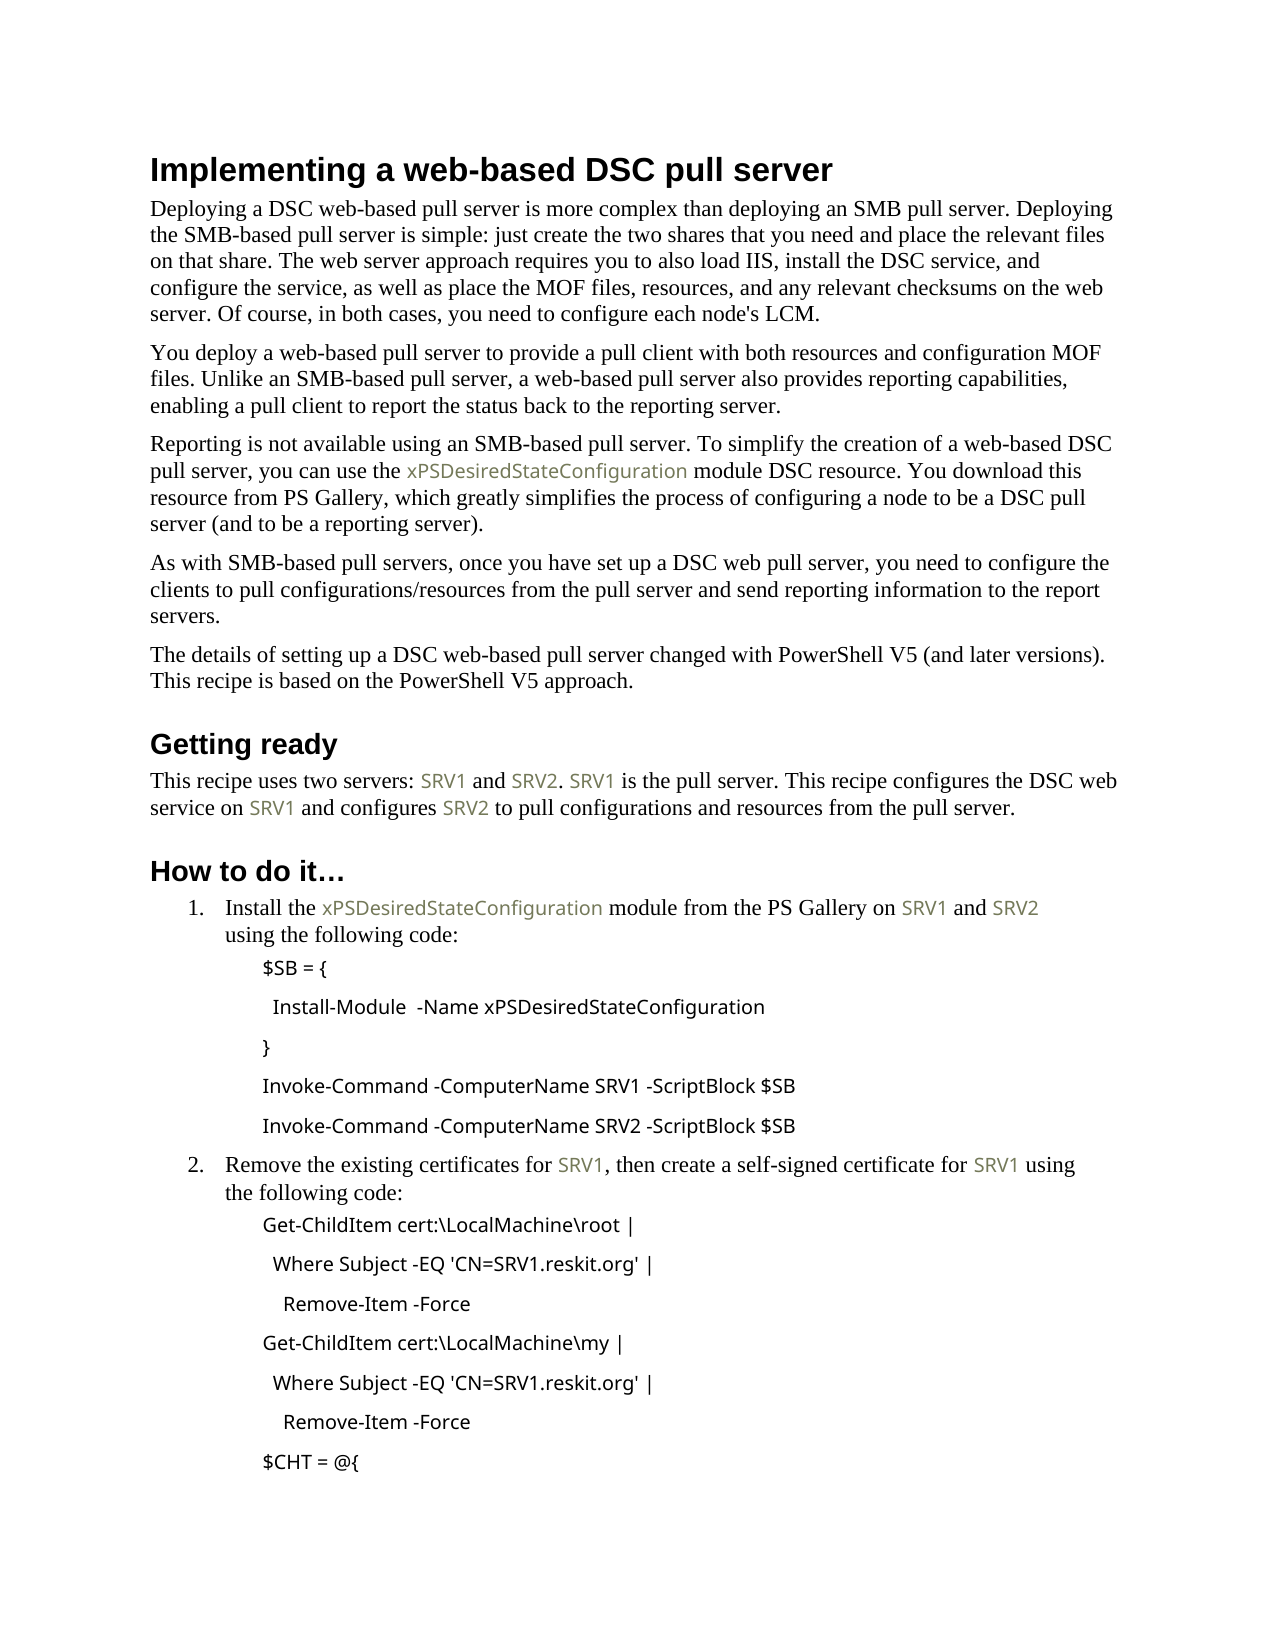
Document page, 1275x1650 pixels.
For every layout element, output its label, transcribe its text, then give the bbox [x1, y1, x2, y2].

text $SB = { [262, 954, 1125, 981]
text Remove-Item -Force [262, 1408, 1125, 1436]
text Invoke-Command -ComputerName SRV1 -ScriptBlock $SB [262, 1072, 1125, 1099]
text Where Subject -EQ 'CN=SRV1.reskit.org' | [262, 1251, 1125, 1278]
text You deploy a web-based pull server to provide a pull client with both resources and configuration MOF files. Unlike an SMB-based pull server, a web-based pull server also provides reporting capabilities, enabling a pull client to report the status back to the reporting server. [150, 339, 1125, 418]
text $CHT = @{ [262, 1448, 1125, 1475]
text Get-ChildItem cert:\LocalMachine\root | [262, 1211, 1125, 1238]
text Get-ChildItem cert:\LocalMachine\my | [262, 1329, 1125, 1357]
text This recipe uses two servers: SRV1 and SRV2. SRV1 is the pull server. This recipe configures the DSC web service on SRV1 and configures SRV2 to pull configurations and resources from the pull server. [150, 767, 1125, 821]
text Invoke-Command -ComputerName SRV2 -ScriptBlock $SB [262, 1112, 1125, 1139]
text The details of setting up a DSC web-based pull server changed with PowerShell V5 (and later versions). This recipe is based on the PowerShell V5 approach. [150, 641, 1125, 693]
text Where Subject -EQ 'CN=SRV1.reskit.org' | [262, 1369, 1125, 1396]
text Deploying a DSC web-based pull server is more complex than deploying an SMB pull server. Deploying the SMB-based pull server is simple: just create the two shares that you need and place the relevant files on that share. The web server approach requires you to also load IIS, install the DSC service, and configure the service, as well as place the MOF files, resources, and any relevant checksums on the web server. Of course, in both cases, you need to configure each node's LCM. [150, 195, 1125, 326]
subtitle How to do it… [150, 854, 1125, 888]
text As with SMB-based pull servers, once you have set up a DSC web pull server, you need to configure the clients to pull configurations/resources from the pull server and send reporting information to the report servers. [150, 549, 1125, 628]
text } [262, 1033, 1125, 1060]
list Install the xPSDesiredStateConfiguration module from the PS Gallery on SRV1 and SRV2 using the following code: [187, 894, 1087, 948]
text Reporting is not available using an SMB-based pull server. To simplify the creation of a web-based DSC pull server, you can use the xPSDesiredStateConfiguration module DSC resource. You download this resource from PS Gallery, which greatly simplifies the process of configuring a node to be a DSC pull server (and to be a reporting server). [150, 431, 1125, 537]
subtitle Getting ready [150, 727, 1125, 760]
text Remove-Item -Force [262, 1290, 1125, 1317]
text Install-Module -Name xPSDesiredStateConfiguration [262, 993, 1125, 1020]
text Remove the existing certificates for SRV1, then create a self-signed certificate for SRV1 using the following code: [187, 1151, 1087, 1205]
subtitle Implementing a web-based DSC pull server [150, 150, 1125, 188]
